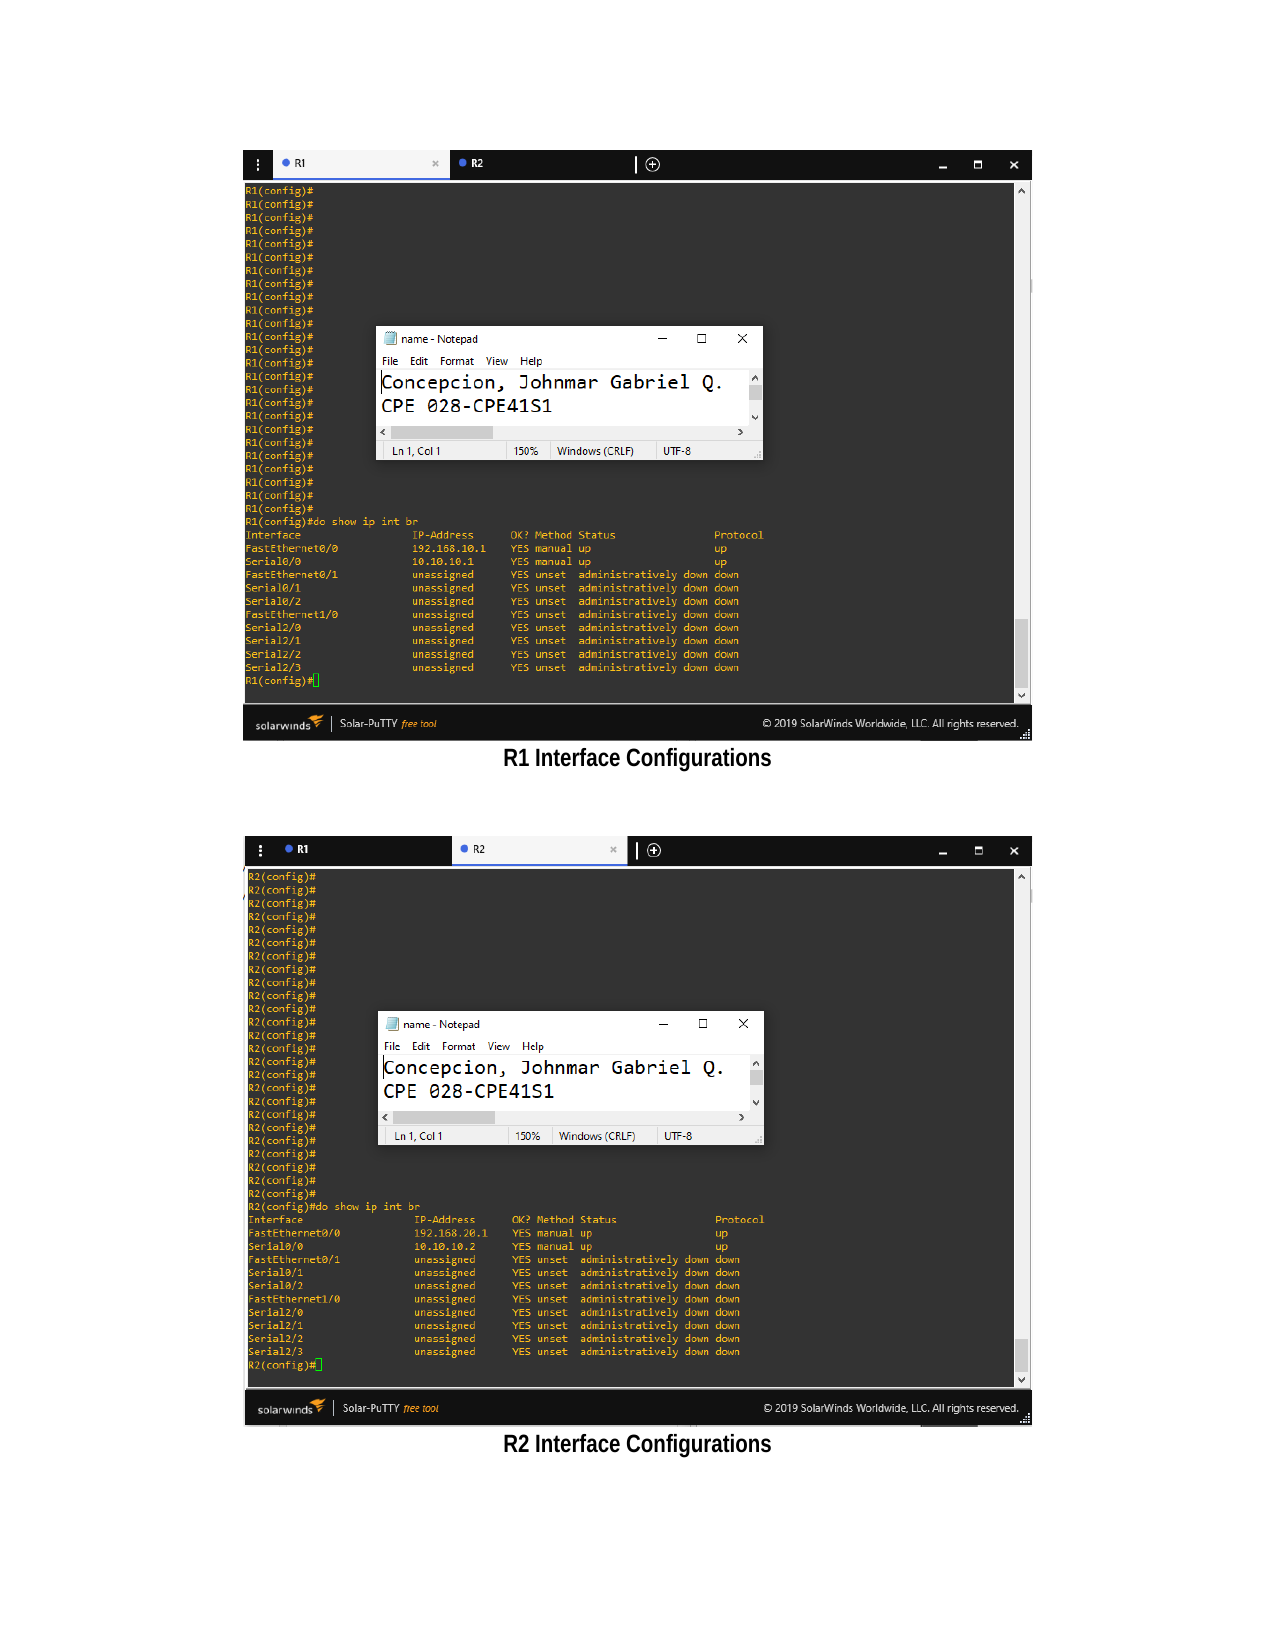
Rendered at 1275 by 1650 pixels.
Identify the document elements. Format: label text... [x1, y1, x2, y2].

picture [243, 836, 1033, 1427]
text R2 Interface Configurations [150, 1429, 1125, 1457]
picture [243, 150, 1033, 741]
text R1 Interface Configurations [150, 743, 1125, 772]
